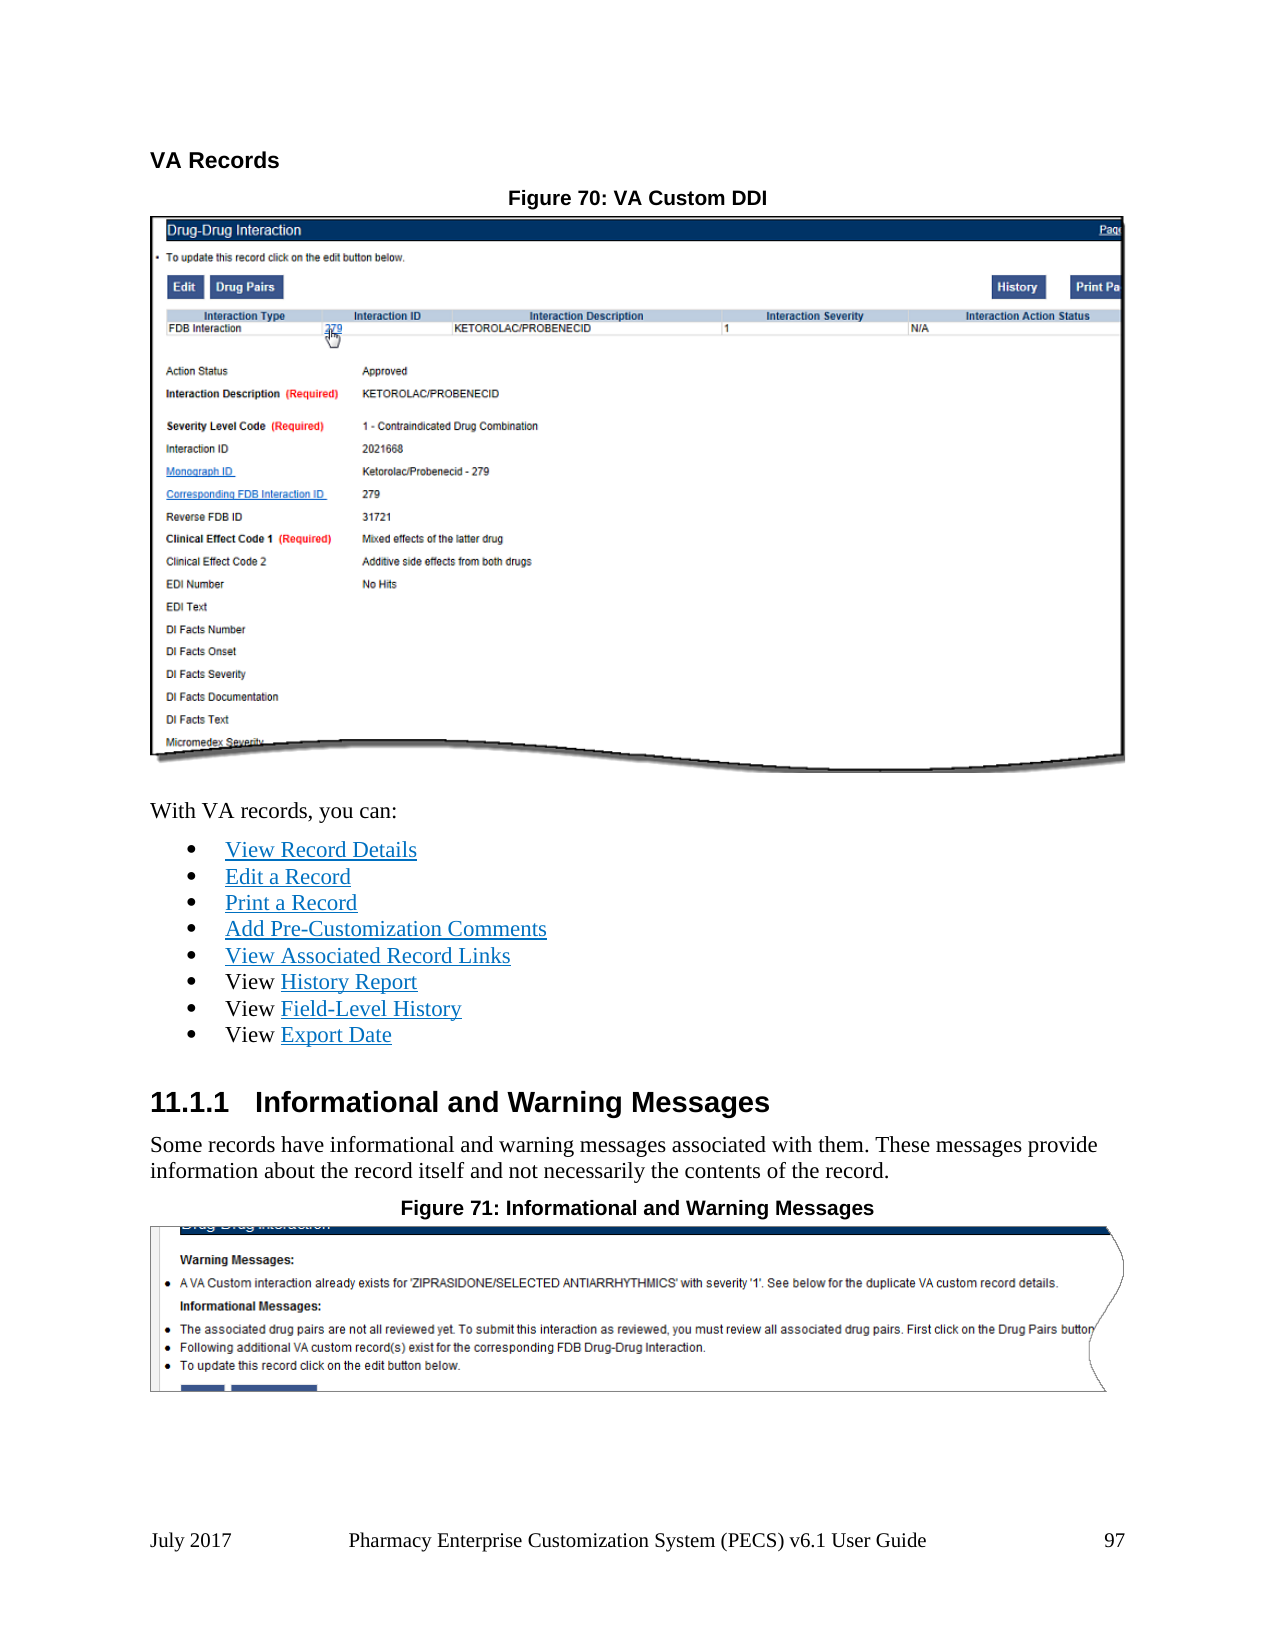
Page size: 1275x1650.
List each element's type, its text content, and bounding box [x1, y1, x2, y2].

text With VA records, you can: [150, 798, 1125, 824]
list Add Pre-Customization Comments [187, 916, 1125, 942]
list Edit a Record [187, 863, 1125, 889]
list View Associated Record Links [187, 942, 1125, 968]
list View History Report [187, 968, 1125, 994]
picture [150, 216, 1125, 773]
subtitle Informational and Warning Messages [150, 1085, 1125, 1118]
text Some records have informational and warning messages associated with them. These messages provide information about the record itself and not necessarily the contents of the record. [150, 1131, 1125, 1183]
list View Field-Level History [187, 994, 1125, 1021]
list Print a Record [187, 889, 1125, 916]
list View Export Date [187, 1021, 1125, 1047]
text VA Records [150, 147, 1125, 173]
text Figure 70: VA Custom DDI [150, 186, 1125, 210]
text Figure 71: Informational and Warning Messages [150, 1196, 1125, 1220]
list View Record Details [187, 836, 1125, 863]
picture [150, 1226, 1125, 1394]
